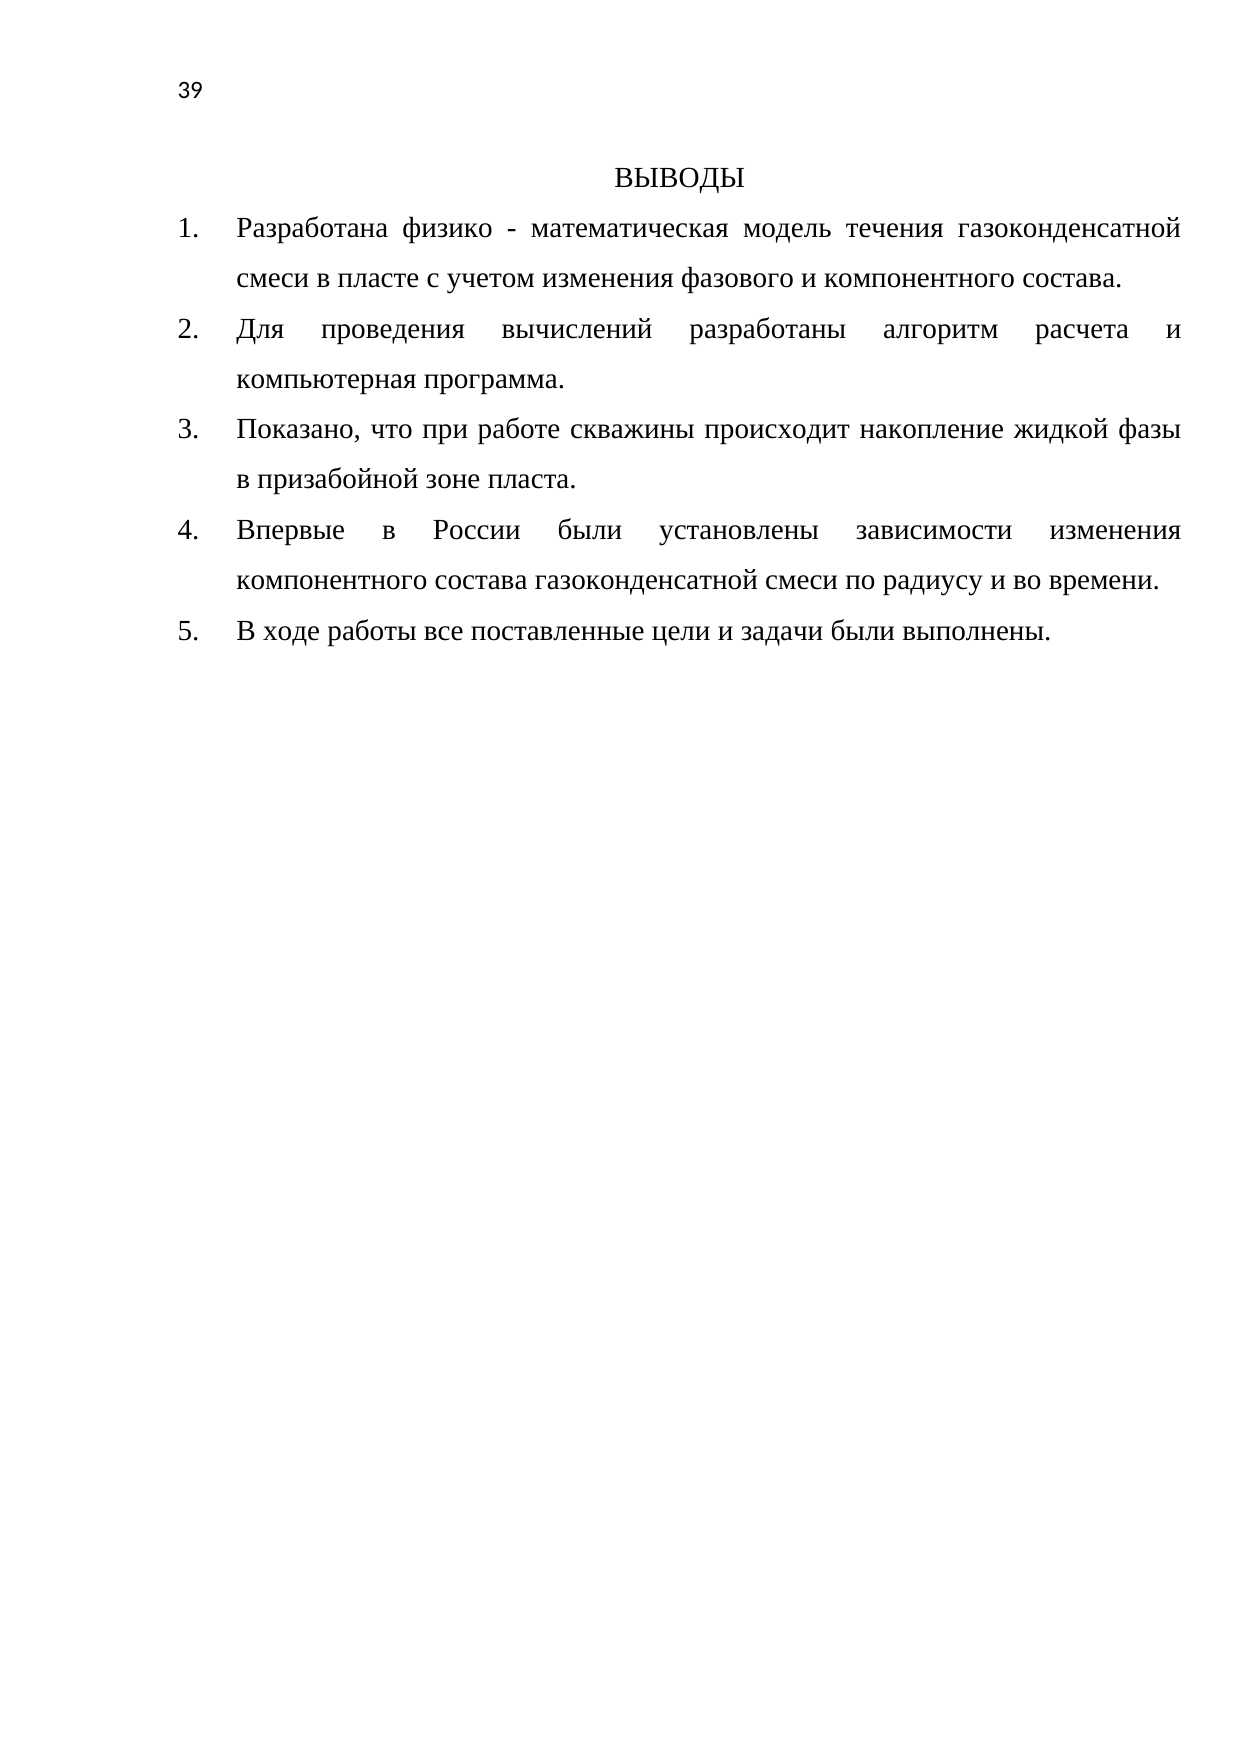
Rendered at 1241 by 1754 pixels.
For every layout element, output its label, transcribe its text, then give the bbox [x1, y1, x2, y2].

list Показано, что при работе скважины происходит накопление жидкой фазы в призабойной зоне пласта. [177, 411, 1182, 495]
list В ходе работы все поставленные цели и задачи были выполнены. [177, 613, 1182, 646]
list Впервые в России были установлены зависимости изменения компонентного состава газоконденсатной смеси по радиусу и во времени. [177, 512, 1182, 596]
list Для проведения вычислений разработаны алгоритм расчета и компьютерная программа. [177, 311, 1182, 394]
list Разработана физико - математическая модель течения газоконденсатной смеси в пласте с учетом изменения фазового и компонентного состава. [177, 210, 1182, 294]
subtitle ВЫВОДЫ [177, 160, 1182, 193]
